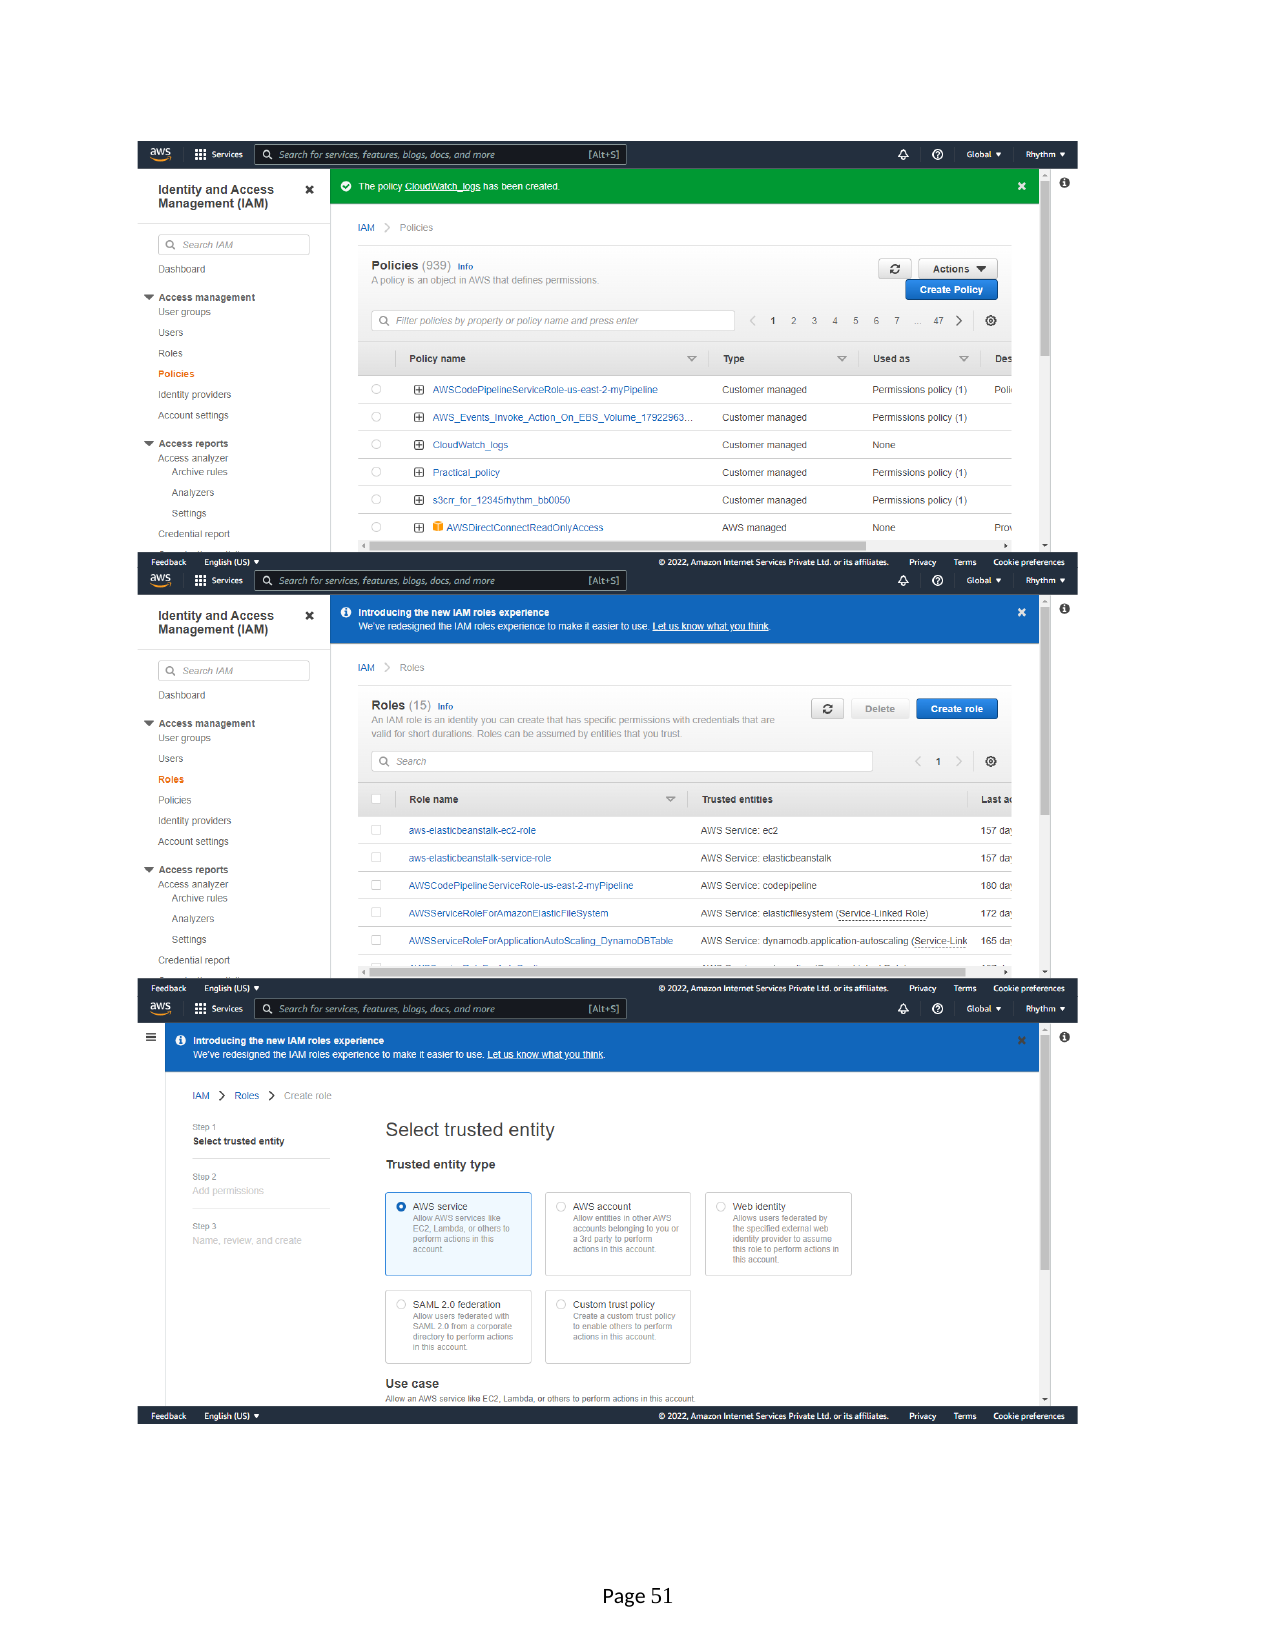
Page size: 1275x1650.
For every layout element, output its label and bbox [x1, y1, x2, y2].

picture [137, 141, 1078, 1424]
